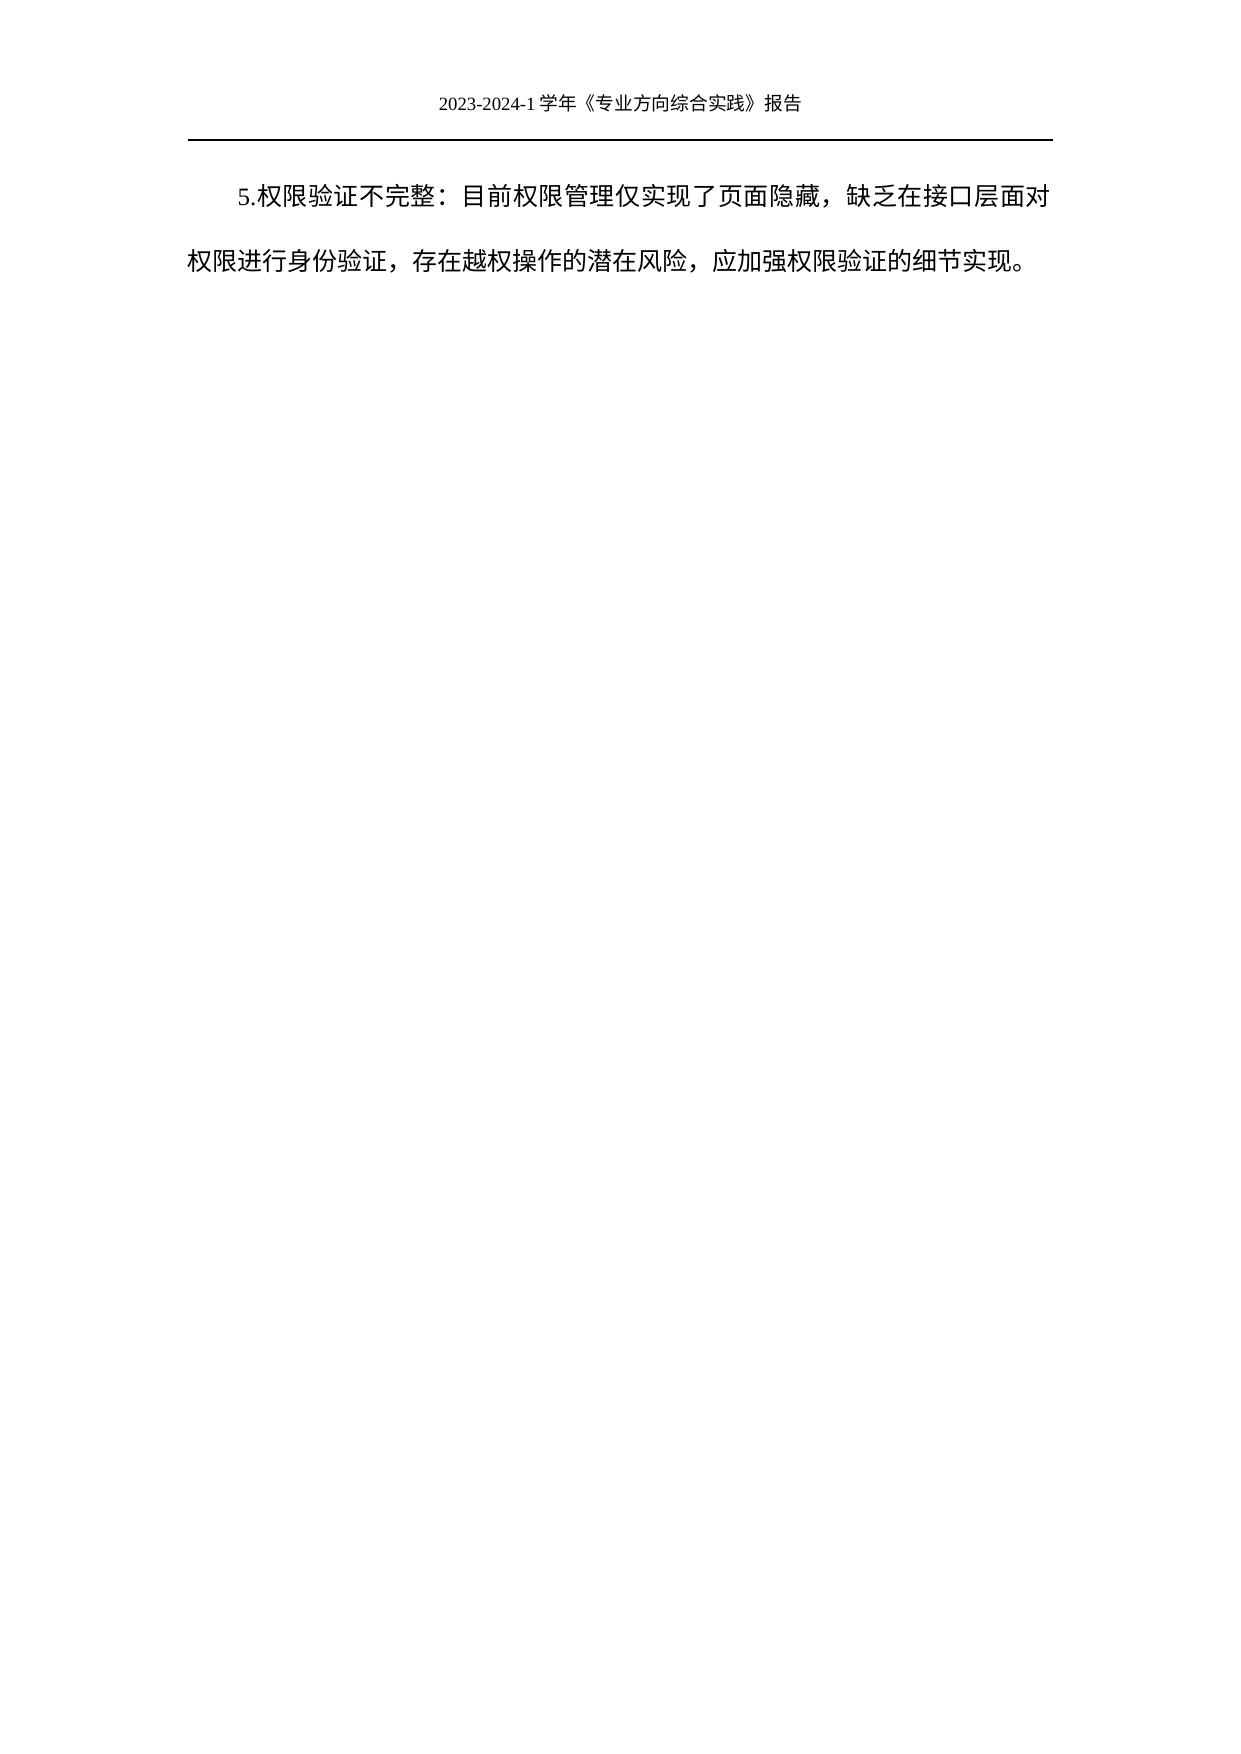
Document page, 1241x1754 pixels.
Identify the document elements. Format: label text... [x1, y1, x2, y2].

text 5.权限验证不完整：目前权限管理仅实现了页面隐藏，缺乏在接口层面对权限进行身份验证，存在越权操作的潜在风险，应加强权限验证的细节实现。 [187, 162, 1053, 292]
